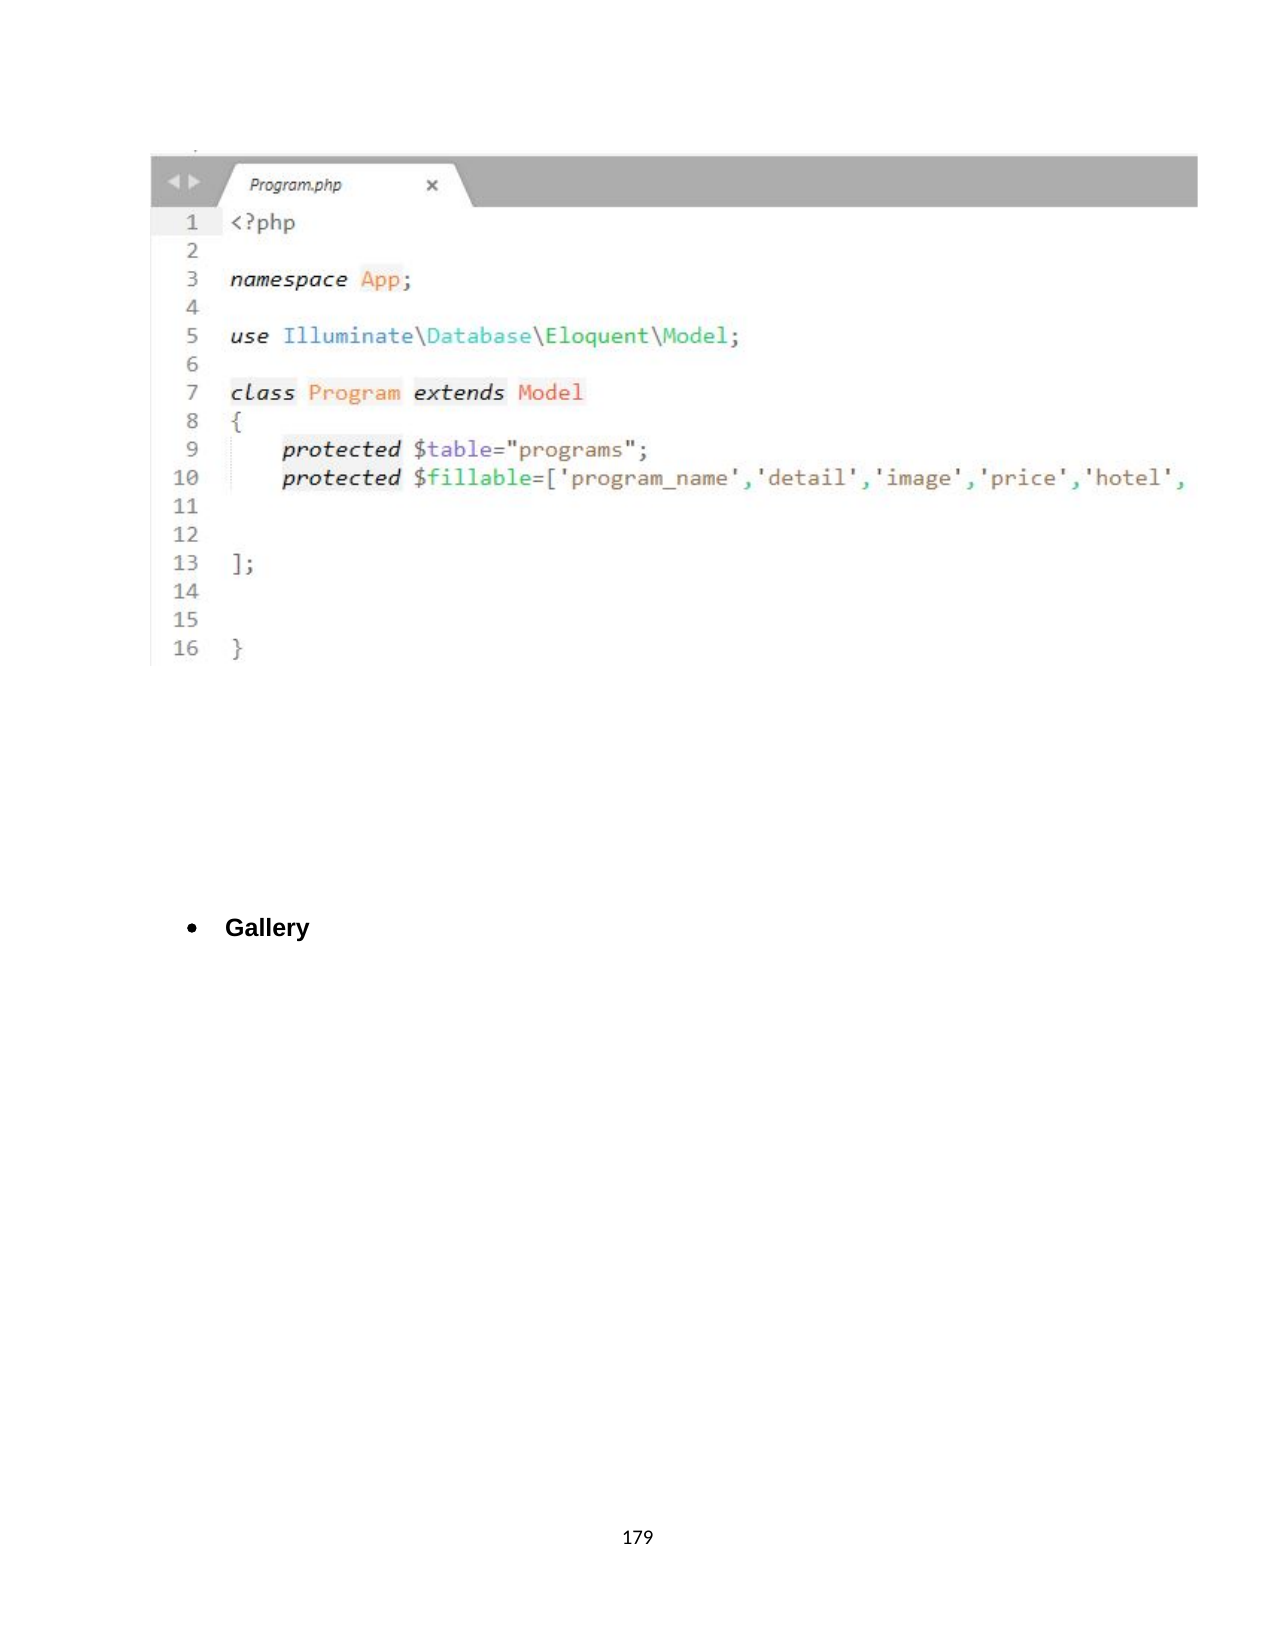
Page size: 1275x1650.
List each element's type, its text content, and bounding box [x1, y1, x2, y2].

picture [150, 150, 1198, 666]
list Gallery [187, 913, 1125, 942]
